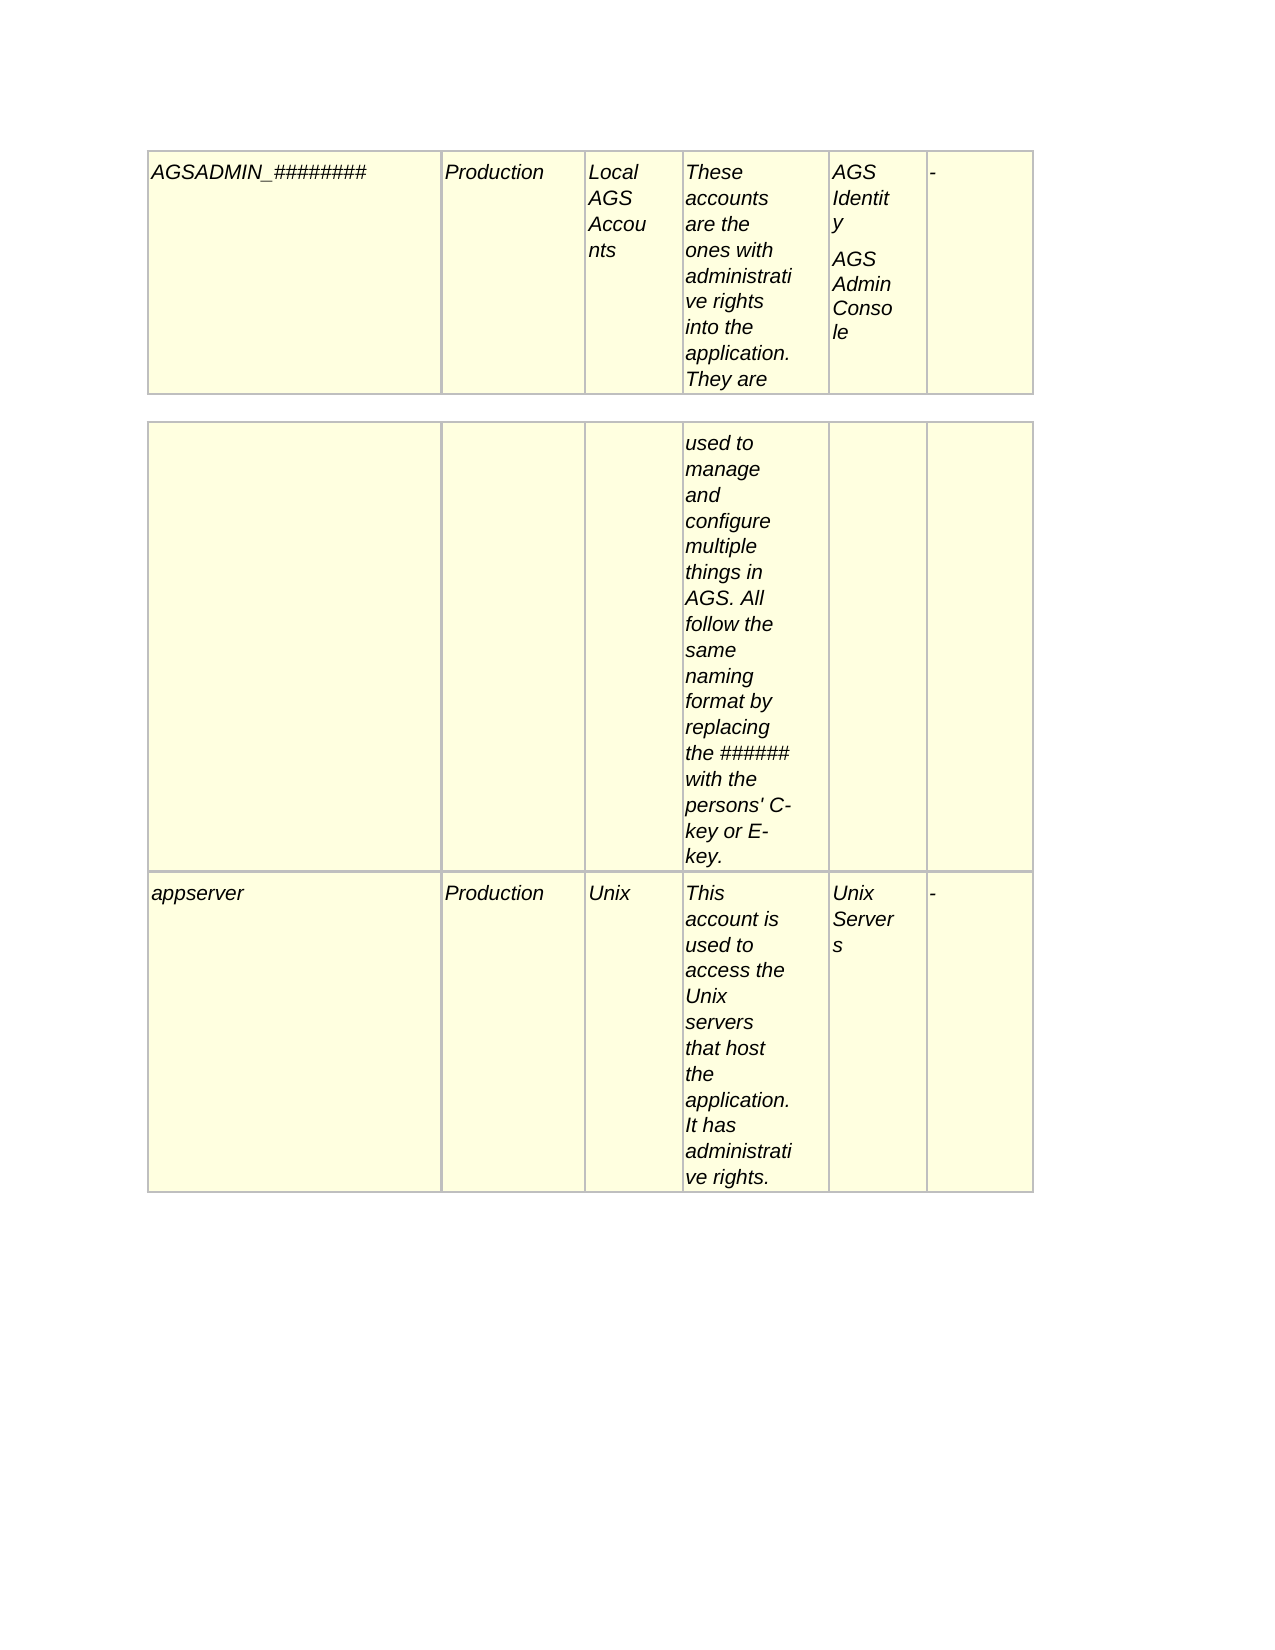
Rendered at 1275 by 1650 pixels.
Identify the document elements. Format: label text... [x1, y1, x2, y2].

table_header [443, 423, 584, 870]
table_header used to manage and configure multiple things in AGS. All follow the same naming format by replacing the ###### with the persons' C-key or E-key. [684, 423, 828, 870]
table_cell Unix [586, 873, 682, 1191]
table_cell Unix Server s [830, 873, 926, 1191]
table_header [830, 423, 926, 870]
table_header [928, 423, 1032, 870]
table_cell AGS Identit y AGS Admin Conso le [830, 152, 926, 393]
table_cell - [928, 152, 1032, 393]
table_cell These accounts are the ones with administrati ve rights into the application. They are [684, 152, 828, 393]
table_cell This account is used to access the Unix servers that host the application. It has administrati ve rights. [684, 873, 828, 1191]
table_cell - [928, 873, 1032, 1191]
table_header [586, 423, 682, 870]
table_cell appserver [149, 873, 440, 1191]
table_header [149, 423, 440, 870]
table_cell Production [443, 152, 584, 393]
table_cell Production [443, 873, 584, 1191]
table_cell AGSADMIN_######## [149, 152, 440, 393]
table_cell Local AGS Accou nts [586, 152, 682, 393]
